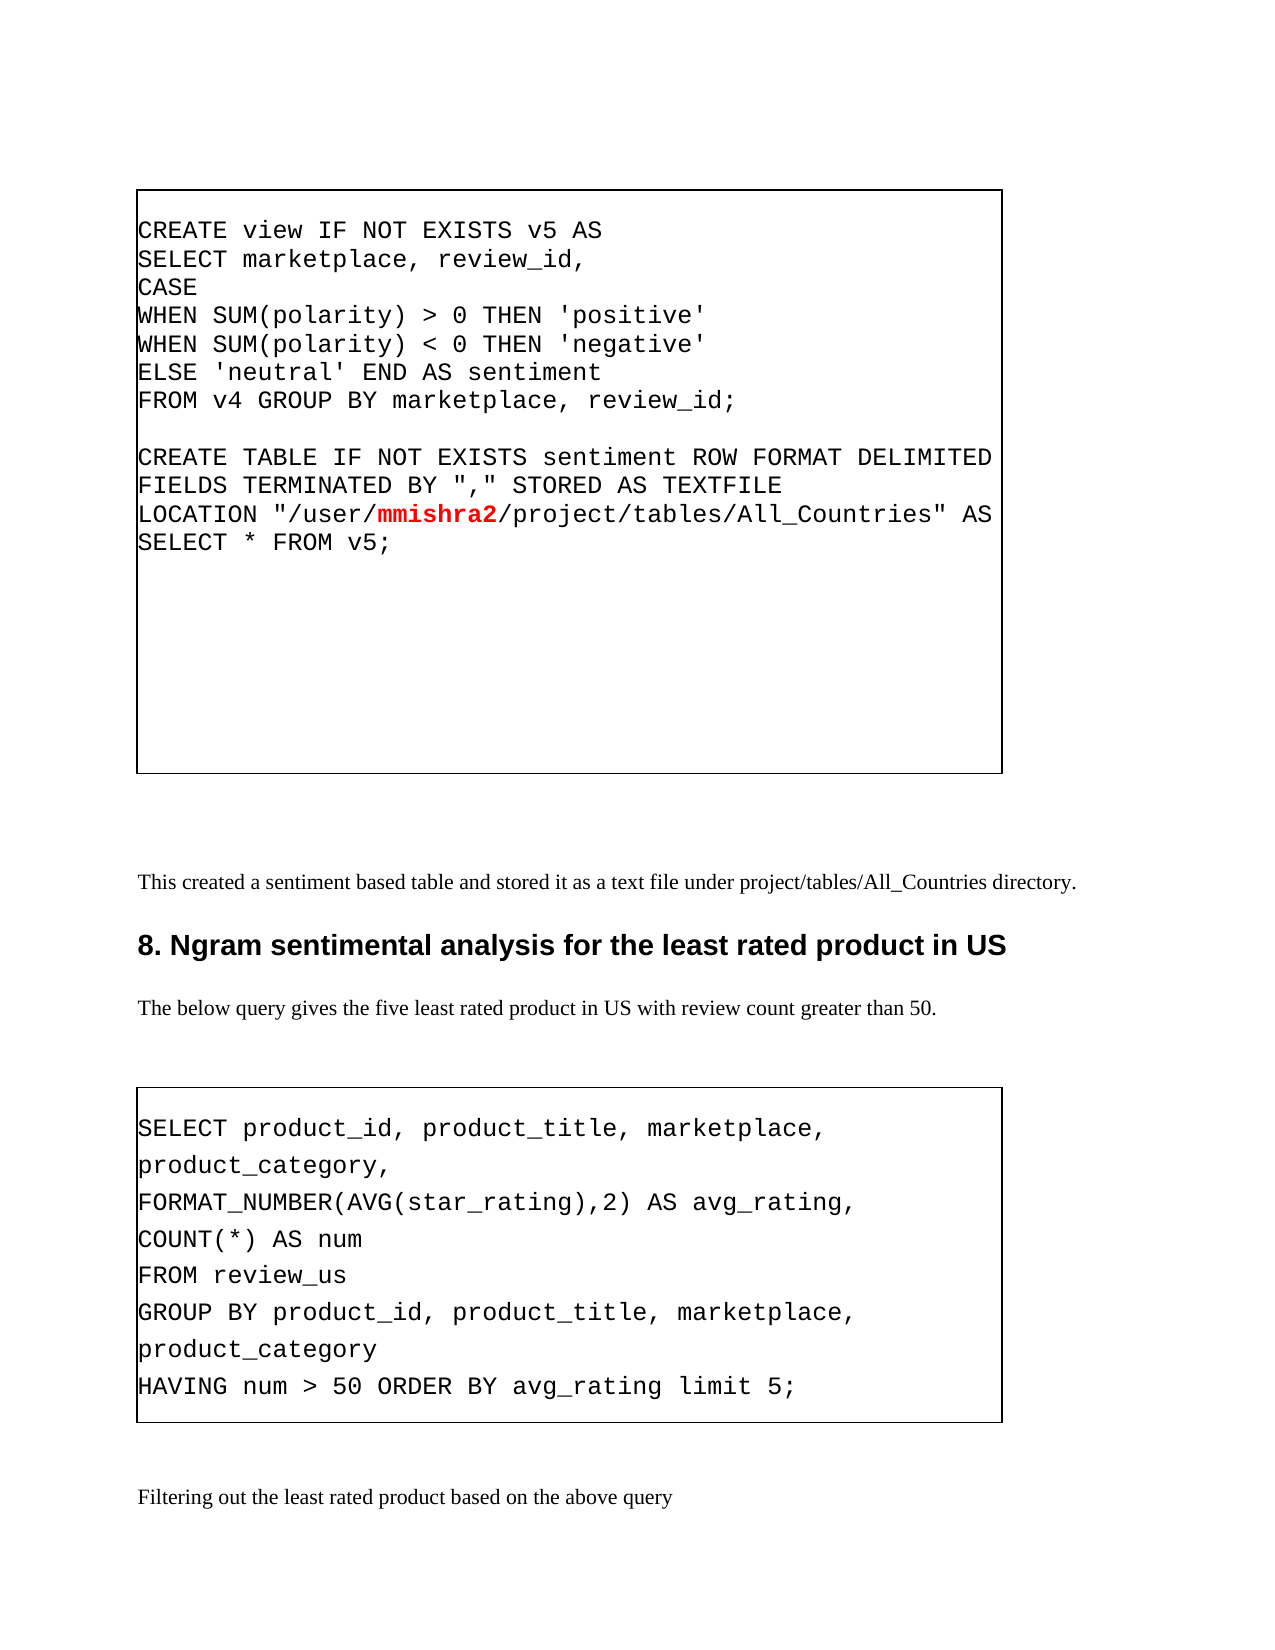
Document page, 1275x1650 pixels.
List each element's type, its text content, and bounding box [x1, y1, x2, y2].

text Filtering out the least rated product based on the above query [137, 1484, 1144, 1509]
text 8. Ngram sentimental analysis for the least rated product in US [137, 928, 1144, 961]
text This created a sentiment based table and stored it as a text file under project/tables/All_Countries directory. [137, 869, 1144, 894]
text The below query gives the five least rated product in US with review count greater than 50. [137, 995, 1144, 1020]
